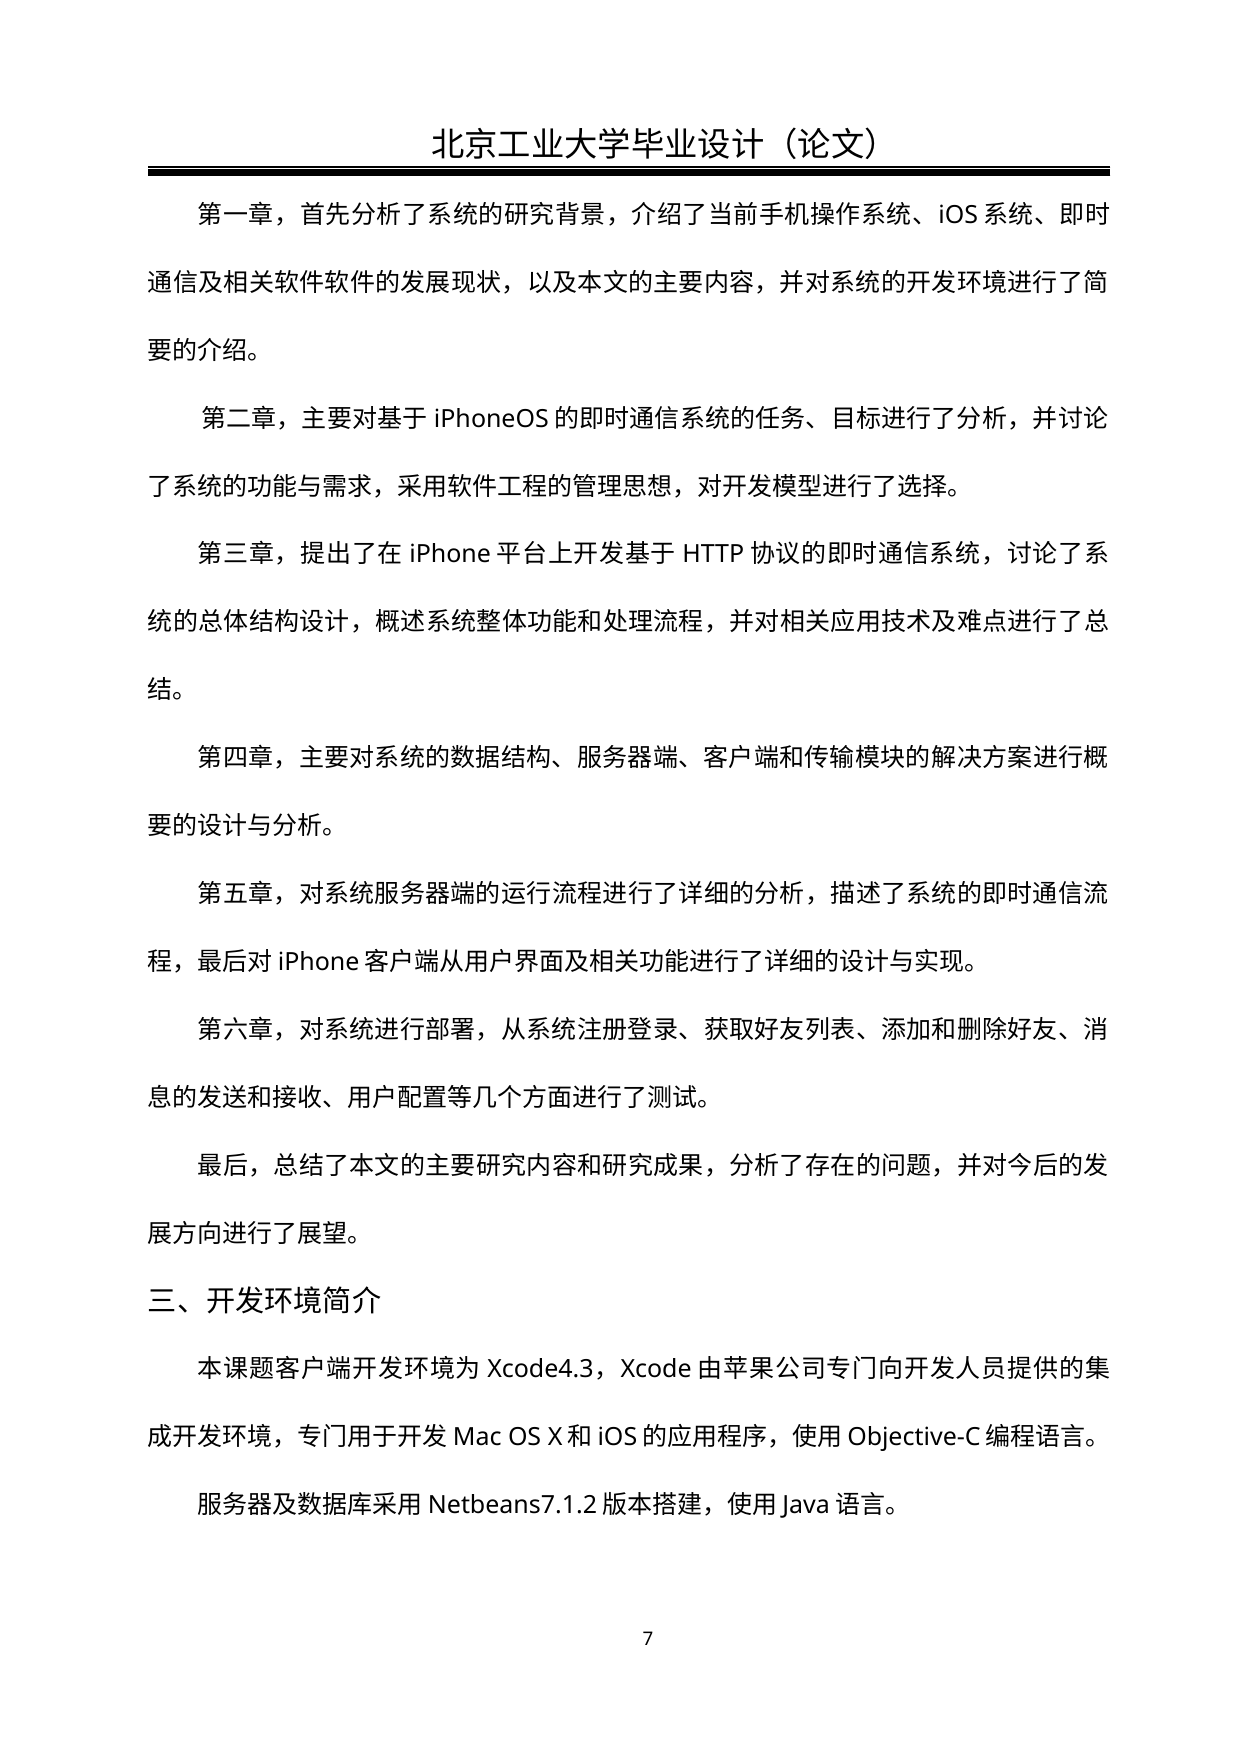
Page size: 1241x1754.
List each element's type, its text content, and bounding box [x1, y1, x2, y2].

text 服务器及数据库采用Netbeans7.1.2版本搭建，使用Java语言。 [148, 1469, 1110, 1537]
text 第六章，对系统进行部署，从系统注册登录、获取好友列表、添加和删除好友、消息的发送和接收、用户配置等几个方面进行了测试。 [148, 993, 1110, 1129]
text 第三章，提出了在iPhone平台上开发基于HTTP协议的即时通信系统，讨论了系统的总体结构设计，概述系统整体功能和处理流程，并对相关应用技术及难点进行了总结。 [148, 518, 1110, 722]
text 第一章，首先分析了系统的研究背景，介绍了当前手机操作系统、iOS系统、即时通信及相关软件软件的发展现状，以及本文的主要内容，并对系统的开发环境进行了简要的介绍。 [148, 178, 1110, 382]
text 第五章，对系统服务器端的运行流程进行了详细的分析，描述了系统的即时通信流程，最后对iPhone客户端从用户界面及相关功能进行了详细的设计与实现。 [148, 858, 1110, 993]
text 第二章，主要对基于iPhoneOS的即时通信系统的任务、目标进行了分析，并讨论了系统的功能与需求，采用软件工程的管理思想，对开发模型进行了选择。 [148, 382, 1110, 518]
text 本课题客户端开发环境为Xcode4.3，Xcode由苹果公司专门向开发人员提供的集成开发环境，专门用于开发Mac OS X和iOS的应用程序，使用Objective-C编程语言。 [148, 1333, 1110, 1469]
text 第四章，主要对系统的数据结构、服务器端、客户端和传输模块的解决方案进行概要的设计与分析。 [148, 722, 1110, 858]
subtitle 三、开发环境简介 [148, 1265, 1110, 1333]
text 最后，总结了本文的主要研究内容和研究成果，分析了存在的问题，并对今后的发展方向进行了展望。 [148, 1129, 1110, 1265]
